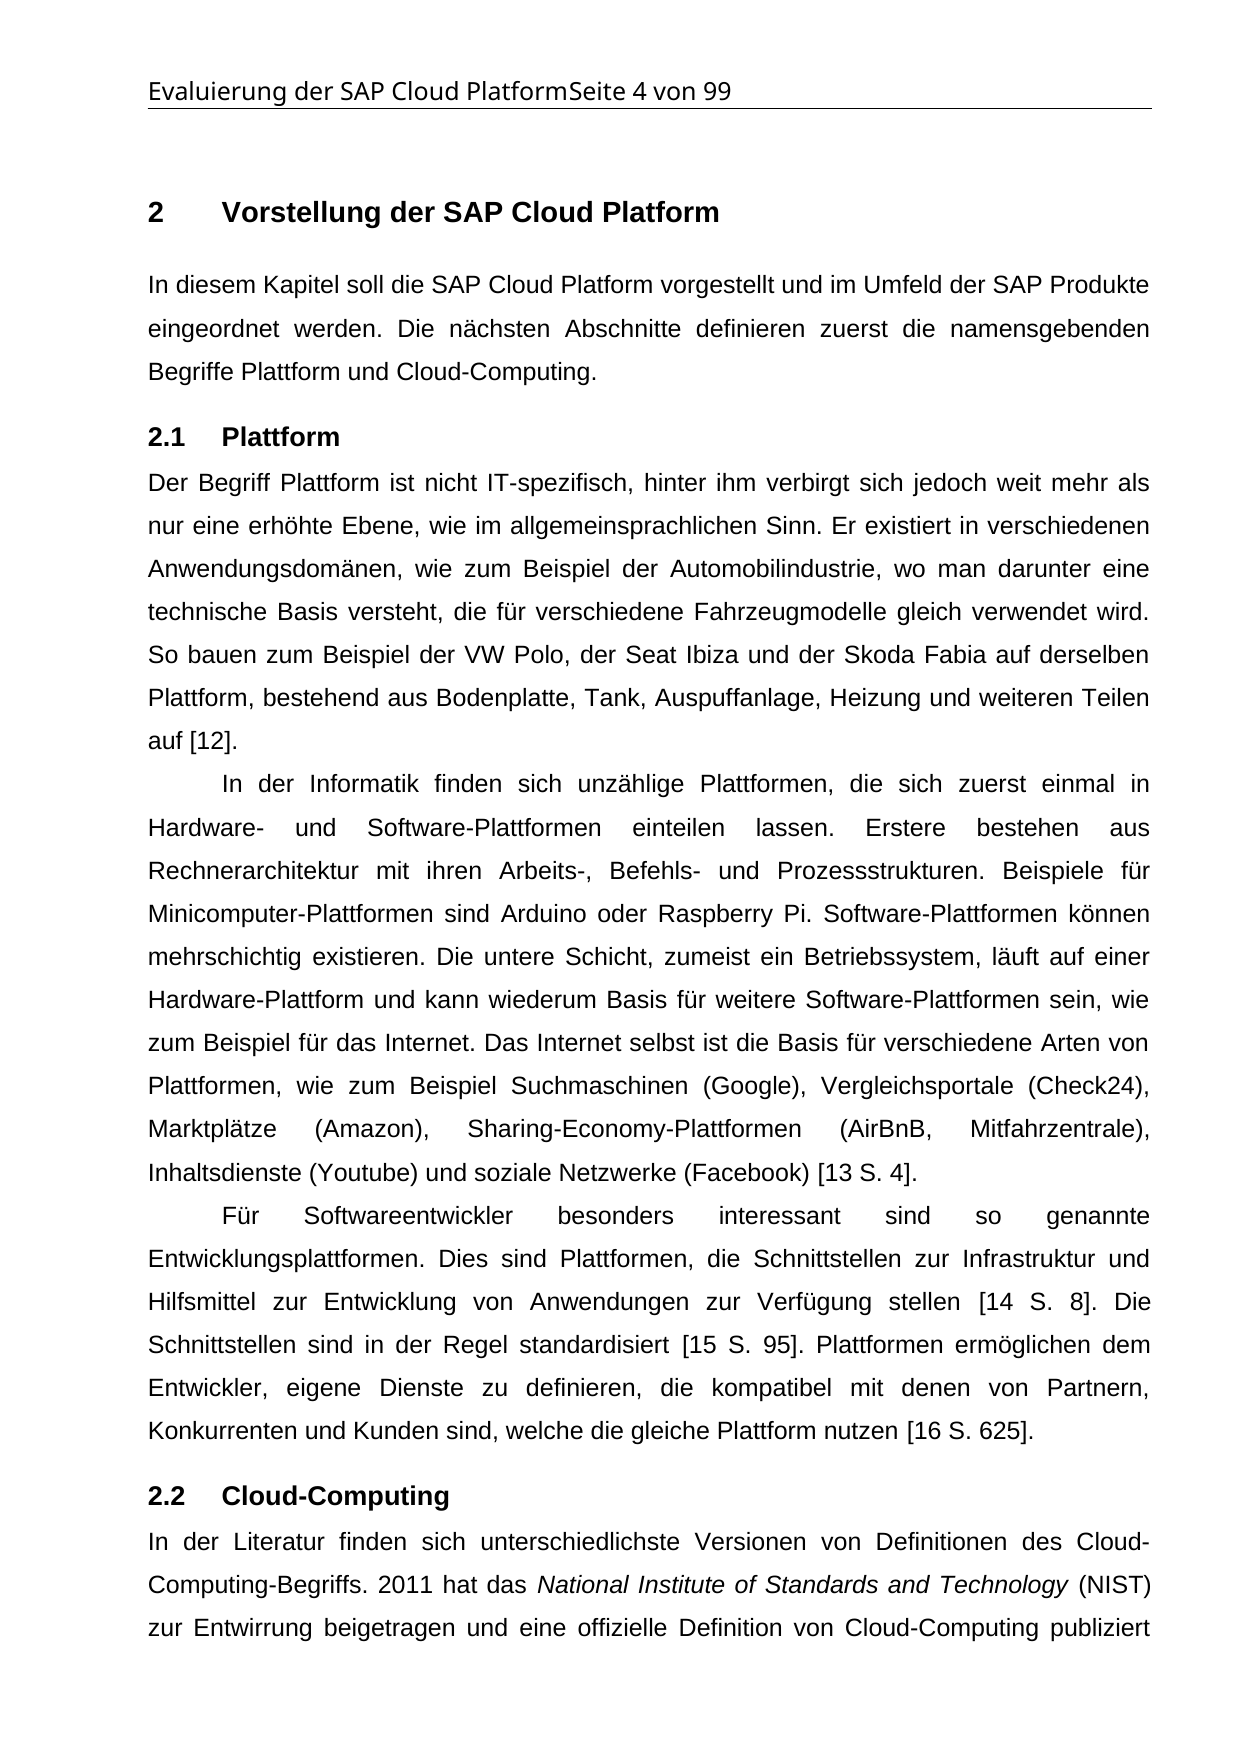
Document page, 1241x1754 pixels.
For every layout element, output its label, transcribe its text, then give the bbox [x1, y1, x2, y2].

text In der Informatik finden sich unzählige Plattformen, die sich zuerst einmal in Hardware- und Software-Plattformen einteilen lassen. Erstere bestehen aus Rechnerarchitektur mit ihren Arbeits-, Befehls- und Prozessstrukturen. Beispiele für Minicomputer-Plattformen sind Arduino oder Raspberry Pi. Software-Plattformen können mehrschichtig existieren. Die untere Schicht, zumeist ein Betriebssystem, läuft auf einer Hardware-Plattform und kann wiederum Basis für weitere Software-Plattformen sein, wie zum Beispiel für das Internet. Das Internet selbst ist die Basis für verschiedene Arten von Plattformen, wie zum Beispiel Suchmaschinen (Google), Vergleichsportale (Check24), Marktplätze (Amazon), Sharing-Economy-Plattformen (AirBnB, Mitfahrzentrale), Inhaltsdienste (Youtube) und soziale Netzwerke (Facebook). [148, 769, 1152, 1186]
subtitle Vorstellung der SAP Cloud Platform [148, 195, 1152, 229]
text Der Begriff Plattform ist nicht IT-spezifisch, hinter ihm verbirgt sich jedoch weit mehr als nur eine erhöhte Ebene, wie im allgemeinsprachlichen Sinn. Er existiert in verschiedenen Anwendungsdomänen, wie zum Beispiel der Automobilindustrie, wo man darunter eine technische Basis versteht, die für verschiedene Fahrzeugmodelle gleich verwendet wird. So bauen zum Beispiel der VW Polo, der Seat Ibiza und der Skoda Fabia auf derselben Plattform, bestehend aus Bodenplatte, Tank, Auspuffanlage, Heizung und weiteren Teilen auf. [148, 467, 1152, 755]
text In diesem Kapitel soll die SAP Cloud Platform vorgestellt und im Umfeld der SAP Produkte eingeordnet werden. Die nächsten Abschnitte definieren zuerst die namensgebenden Begriffe Plattform und Cloud-Computing. [148, 270, 1152, 385]
text Für Softwareentwickler besonders interessant sind so genannte Entwicklungsplattformen. Dies sind Plattformen, die Schnittstellen zur Infrastruktur und Hilfsmittel zur Entwicklung von Anwendungen zur Verfügung stellen . Die Schnittstellen sind in der Regel standardisiert . Plattformen ermöglichen dem Entwickler, eigene Dienste zu definieren, die kompatibel mit denen von Partnern, Konkurrenten und Kunden sind, welche die gleiche Plattform nutzen . [148, 1201, 1152, 1445]
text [148, 1527, 1152, 1642]
subtitle Plattform [148, 421, 1152, 452]
subtitle Cloud-Computing [148, 1480, 1152, 1511]
